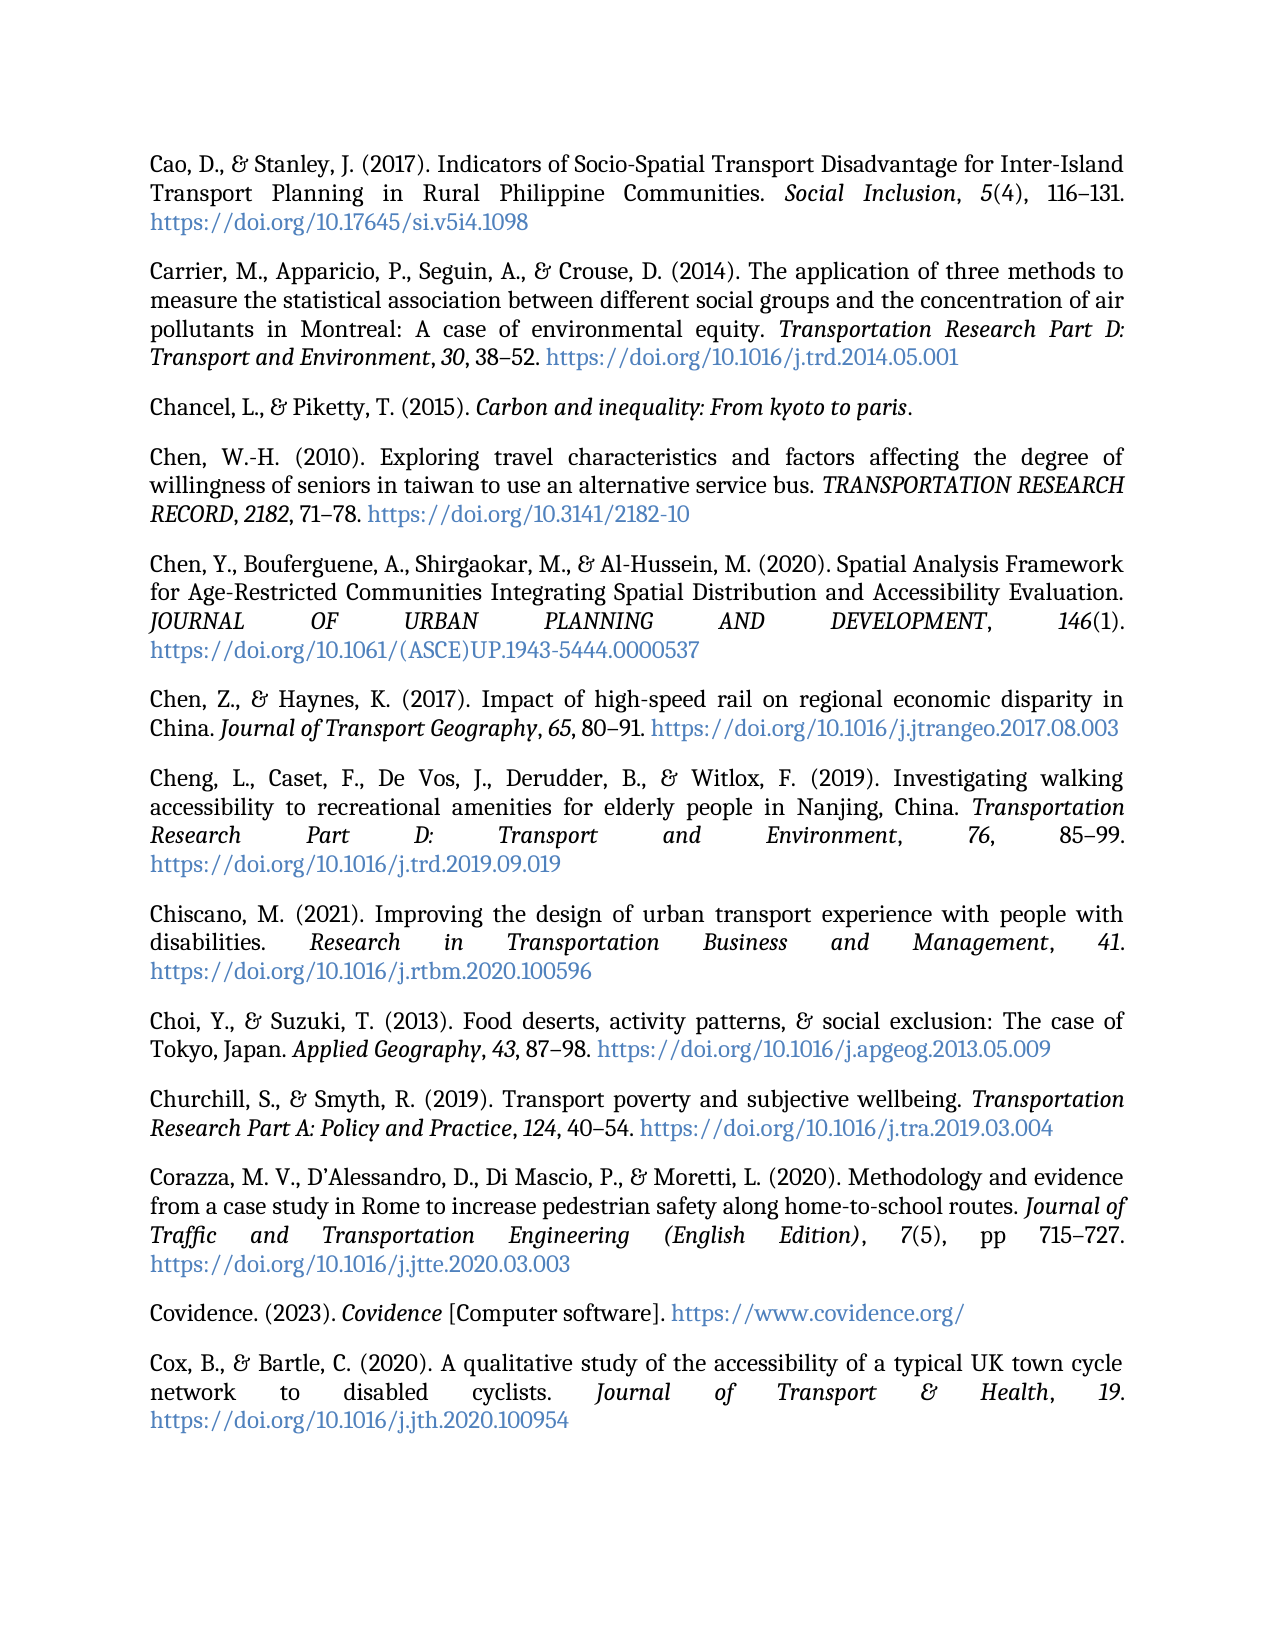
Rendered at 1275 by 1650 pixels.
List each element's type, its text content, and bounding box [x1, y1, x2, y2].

text Cox, B., & Bartle, C. (2020). A qualitative study of the accessibility of a typical UK town cycle network to disabled cyclists. Journal of Transport & Health, 19. https://doi.org/10.1016/j.jth.2020.100954 [150, 1349, 1125, 1435]
text Churchill, S., & Smyth, R. (2019). Transport poverty and subjective wellbeing. Transportation Research Part A: Policy and Practice, 124, 40–54. https://doi.org/10.1016/j.tra.2019.03.004 [150, 1085, 1125, 1142]
text Corazza, M. V., D’Alessandro, D., Di Mascio, P., & Moretti, L. (2020). Methodology and evidence from a case study in Rome to increase pedestrian safety along home-to-school routes. Journal of Traffic and Transportation Engineering (English Edition), 7(5), pp 715–727. https://doi.org/10.1016/j.jtte.2020.03.003 [150, 1163, 1125, 1278]
text Carrier, M., Apparicio, P., Seguin, A., & Crouse, D. (2014). The application of three methods to measure the statistical association between different social groups and the concentration of air pollutants in Montreal: A case of environmental equity. Transportation Research Part D: Transport and Environment, 30, 38–52. https://doi.org/10.1016/j.trd.2014.05.001 [150, 257, 1125, 372]
text Chen, Y., Bouferguene, A., Shirgaokar, M., & Al-Hussein, M. (2020). Spatial Analysis Framework for Age-Restricted Communities Integrating Spatial Distribution and Accessibility Evaluation. JOURNAL OF URBAN PLANNING AND DEVELOPMENT, 146(1). https://doi.org/10.1061/(ASCE)UP.1943-5444.0000537 [150, 549, 1125, 664]
text Chen, Z., & Haynes, K. (2017). Impact of high-speed rail on regional economic disparity in China. Journal of Transport Geography, 65, 80–91. https://doi.org/10.1016/j.jtrangeo.2017.08.003 [150, 685, 1125, 743]
text Cheng, L., Caset, F., De Vos, J., Derudder, B., & Witlox, F. (2019). Investigating walking accessibility to recreational amenities for elderly people in Nanjing, China. Transportation Research Part D: Transport and Environment, 76, 85–99. https://doi.org/10.1016/j.trd.2019.09.019 [150, 764, 1125, 879]
text Covidence. (2023). Covidence [Computer software]. https://www.covidence.org/ [150, 1299, 1125, 1328]
text Chen, W.-H. (2010). Exploring travel characteristics and factors affecting the degree of willingness of seniors in taiwan to use an alternative service bus. TRANSPORTATION RESEARCH RECORD, 2182, 71–78. https://doi.org/10.3141/2182-10 [150, 442, 1125, 529]
text Chiscano, M. (2021). Improving the design of urban transport experience with people with disabilities. Research in Transportation Business and Management, 41. https://doi.org/10.1016/j.rtbm.2020.100596 [150, 899, 1125, 986]
text Choi, Y., & Suzuki, T. (2013). Food deserts, activity patterns, & social exclusion: The case of Tokyo, Japan. Applied Geography, 43, 87–98. https://doi.org/10.1016/j.apgeog.2013.05.009 [150, 1007, 1125, 1064]
text Cao, D., & Stanley, J. (2017). Indicators of Socio-Spatial Transport Disadvantage for Inter-Island Transport Planning in Rural Philippine Communities. Social Inclusion, 5(4), 116–131. https://doi.org/10.17645/si.v5i4.1098 [150, 150, 1125, 236]
text Chancel, L., & Piketty, T. (2015). Carbon and inequality: From kyoto to paris. [150, 393, 1125, 422]
